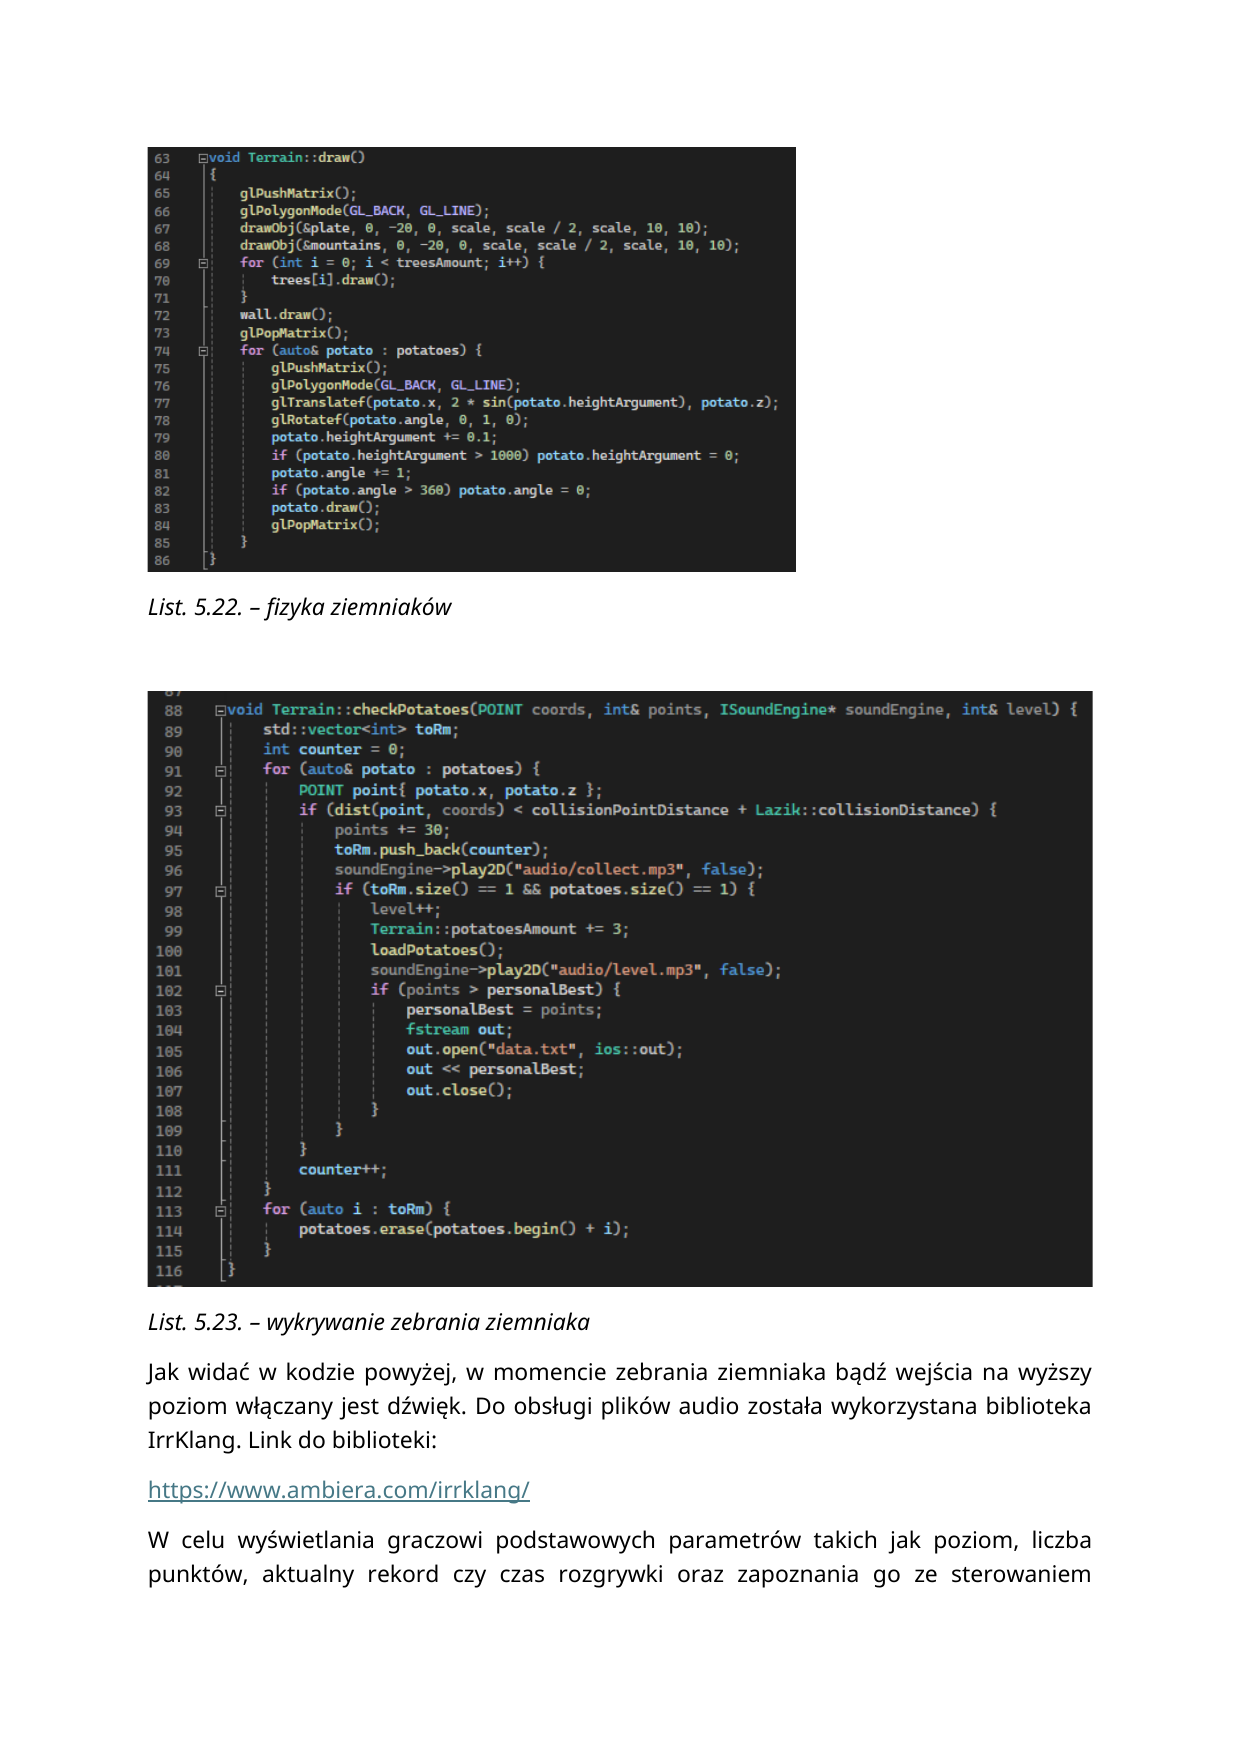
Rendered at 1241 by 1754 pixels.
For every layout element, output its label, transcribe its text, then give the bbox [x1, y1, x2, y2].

picture [147, 147, 796, 572]
text List. 5.22. – fizyka ziemniaków [148, 591, 1093, 622]
text https://www.ambiera.com/irrklang/ [148, 1474, 1093, 1505]
picture [147, 691, 1093, 1287]
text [148, 1524, 1093, 1589]
text List. 5.23. – wykrywanie zebrania ziemniaka [148, 1306, 1093, 1337]
text Jak widać w kodzie powyżej, w momencie zebrania ziemniaka bądź wejścia na wyższy poziom włączany jest dźwięk. Do obsługi plików audio została wykorzystana biblioteka IrrKlang. Link do biblioteki: [148, 1356, 1093, 1455]
